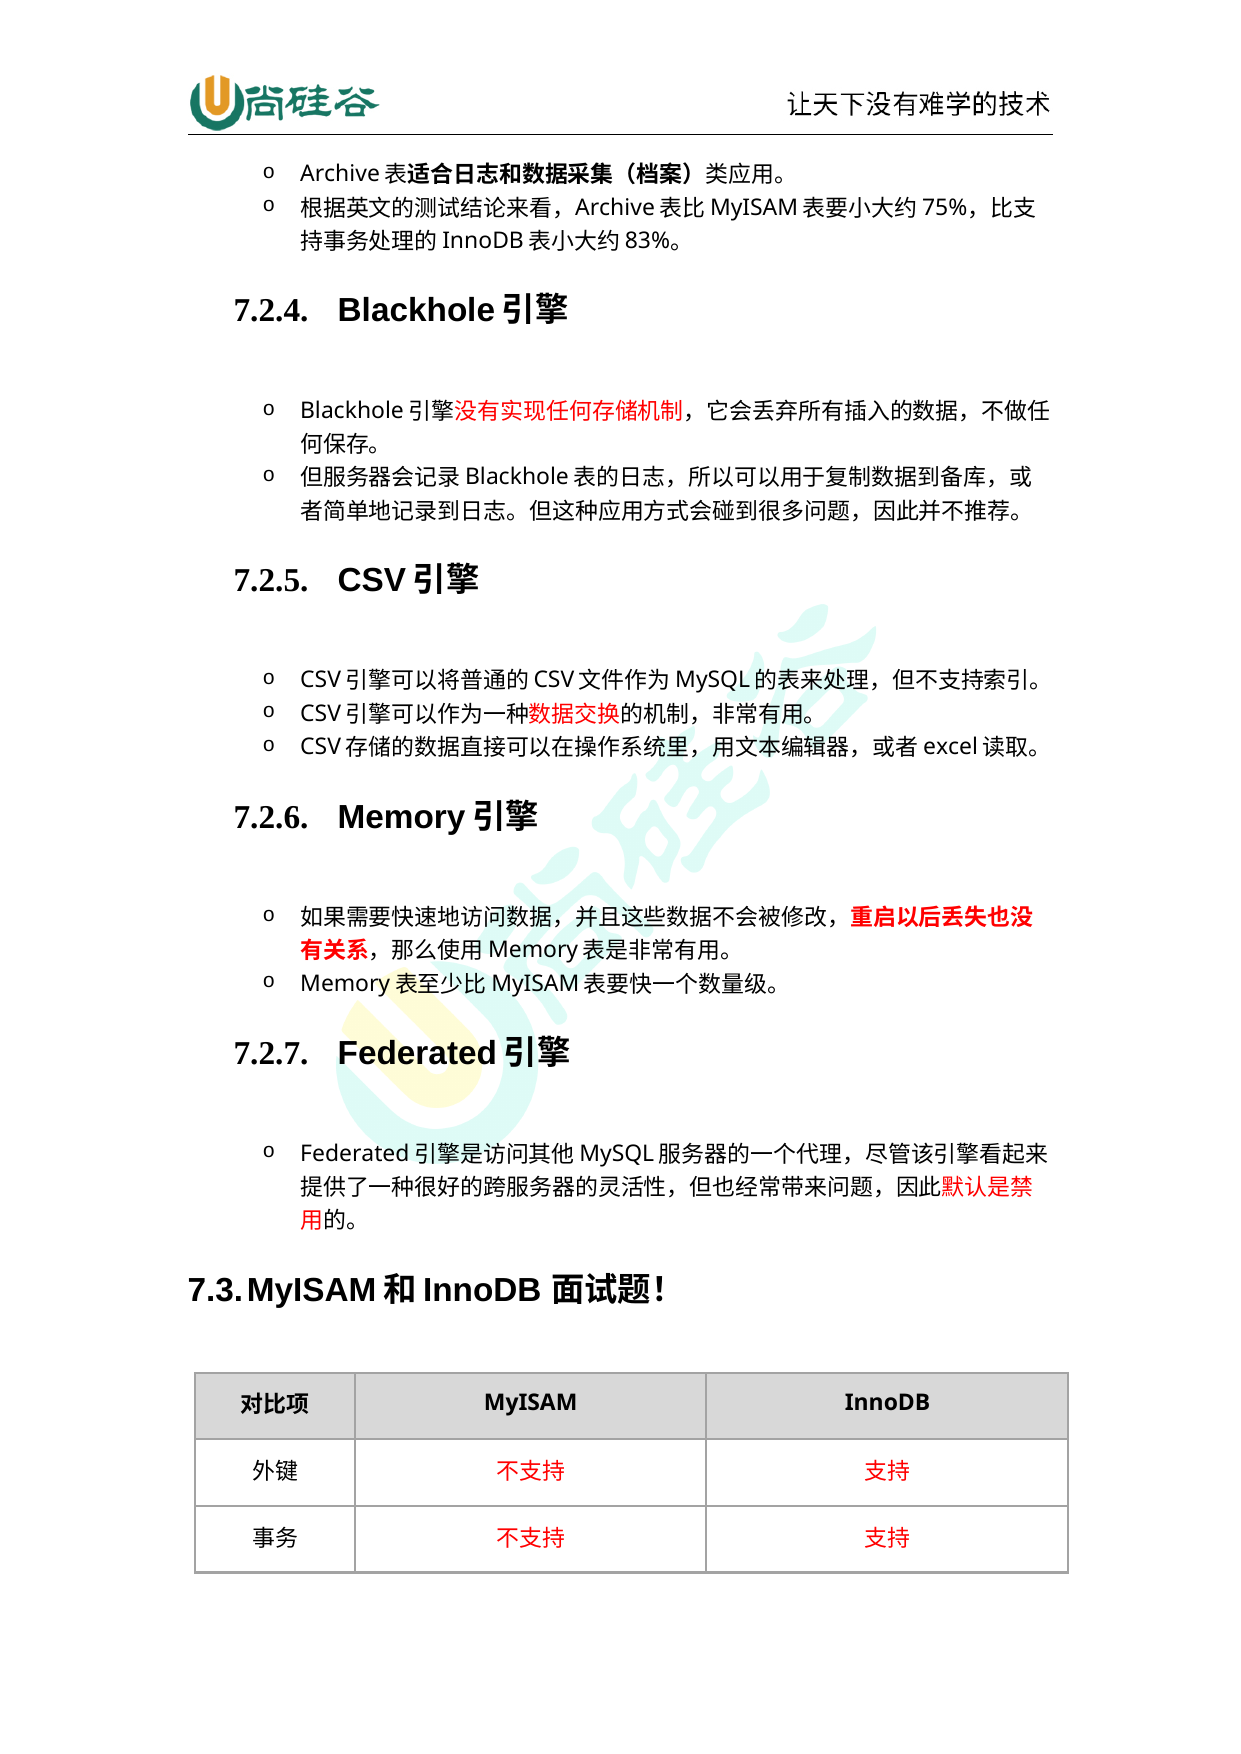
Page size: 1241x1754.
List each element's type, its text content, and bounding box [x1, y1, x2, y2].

table_cell 支持 [707, 1507, 1067, 1571]
list CSV引擎可以将普通的CSV文件作为MySQL的表来处理，但不支持索引。 [262, 662, 1053, 696]
table_cell 不支持 [356, 1507, 705, 1571]
table_header MyISAM [356, 1374, 705, 1438]
table_header InnoDB [707, 1374, 1067, 1438]
subtitle Memory引擎 [233, 789, 1053, 838]
picture [187, 73, 1053, 132]
list Archive表适合日志和数据采集（档案）类应用。 [262, 156, 1053, 189]
table_cell 事务 [196, 1507, 354, 1571]
list Blackhole引擎没有实现任何存储机制，它会丢弃所有插入的数据，不做任何保存。 [262, 393, 1053, 459]
list 但服务器会记录Blackhole表的日志，所以可以用于复制数据到备库，或者简单地记录到日志。但这种应用方式会碰到很多问题，因此并不推荐。 [262, 459, 1053, 526]
list Memory表至少比MyISAM表要快一个数量级。 [262, 966, 1053, 999]
list CSV引擎可以作为一种数据交换的机制，非常有用。 [262, 696, 1053, 729]
subtitle MyISAM和InnoDB 面试题！ [187, 1262, 1053, 1311]
subtitle Federated引擎 [233, 1026, 1053, 1074]
table_cell 外键 [196, 1440, 354, 1505]
list Federated引擎是访问其他MySQL服务器的一个代理，尽管该引擎看起来提供了一种很好的跨服务器的灵活性，但也经常带来问题，因此默认是禁用的。 [262, 1135, 1053, 1235]
table_cell 支持 [707, 1440, 1067, 1505]
list 如果需要快速地访问数据，并且这些数据不会被修改，重启以后丢失也没有关系，那么使用Memory表是非常有用。 [262, 899, 1053, 966]
subtitle CSV引擎 [233, 553, 1053, 601]
table_cell 不支持 [356, 1440, 705, 1505]
subtitle Blackhole引擎 [233, 283, 1053, 331]
list CSV存储的数据直接可以在操作系统里，用文本编辑器，或者excel读取。 [262, 729, 1053, 762]
list 根据英文的测试结论来看，Archive表比MyISAM表要小大约75%，比支持事务处理的InnoDB表小大约83%。 [262, 189, 1053, 256]
table_header 对比项 [196, 1374, 354, 1438]
